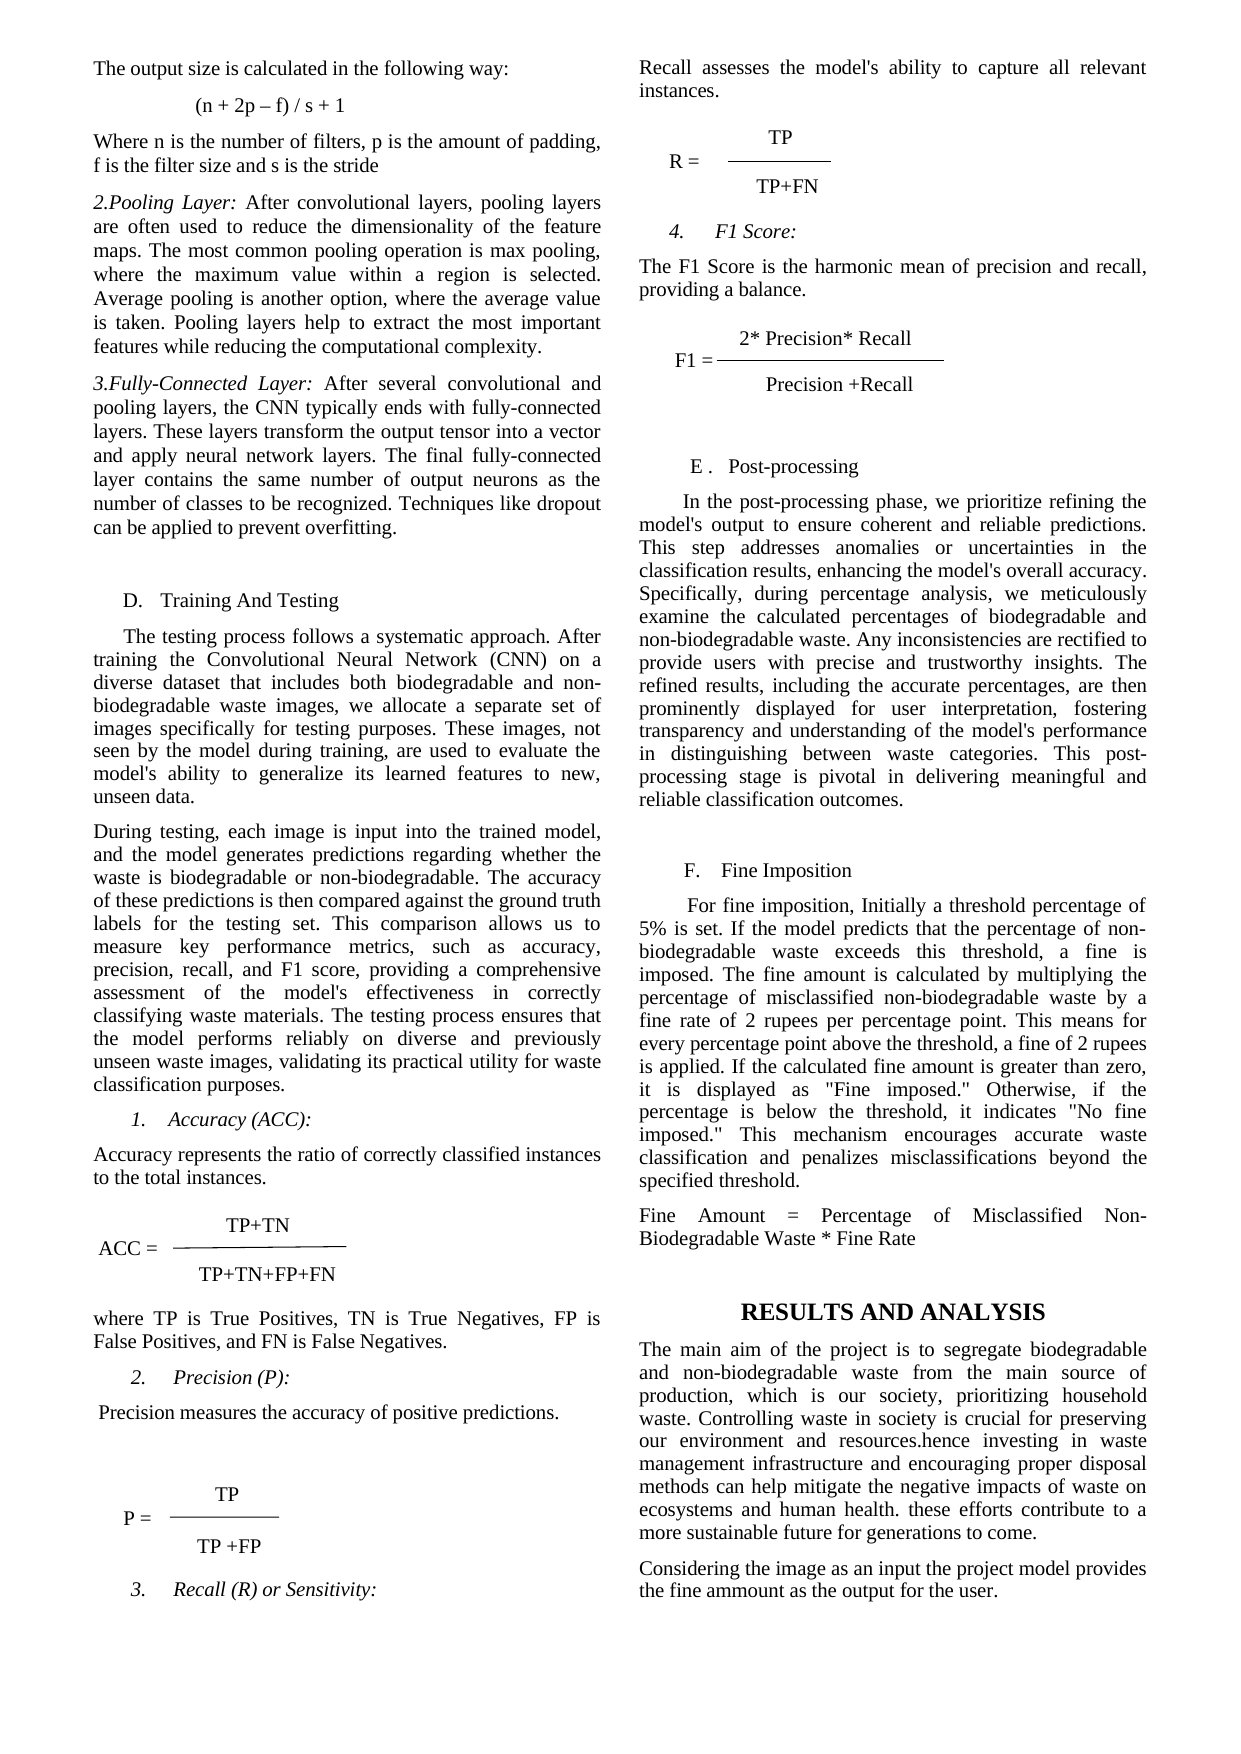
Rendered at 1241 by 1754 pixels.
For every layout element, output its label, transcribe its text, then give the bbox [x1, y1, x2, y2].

list Precision (P): [131, 1366, 601, 1389]
text In the post-processing phase, we prioritize refining the model's output to ensure coherent and reliable predictions. This step addresses anomalies or uncertainties in the classification results, enhancing the model's overall accuracy. Specifically, during percentage analysis, we meticulously examine the calculated percentages of biodegradable and non-biodegradable waste. Any inconsistencies are rectified to provide users with precise and trustworthy insights. The refined results, including the accurate percentages, are then prominently displayed for user interpretation, fostering transparency and understanding of the model's performance in distinguishing between waste categories. This post-processing stage is pivotal in delivering meaningful and reliable classification outcomes. [639, 491, 1147, 811]
text During testing, each image is input into the trained model, and the model generates predictions regarding whether the waste is biodegradable or non-biodegradable. The accuracy of these predictions is then compared against the ground truth labels for the testing set. This comparison allows us to measure key performance metrics, such as accuracy, precision, recall, and F1 score, providing a comprehensive assessment of the model's effectiveness in correctly classifying waste materials. The testing process ensures that the model performs reliably on diverse and previously unseen waste images, validating its practical utility for waste classification purposes. [93, 821, 601, 1096]
text Precision measures the accuracy of positive predictions. [93, 1401, 601, 1424]
text E . Post-processing [639, 455, 1147, 478]
text The output size is calculated in the following way: [93, 56, 601, 80]
text R = [639, 150, 1147, 173]
text Recall assesses the model's ability to capture all relevant instances. [639, 56, 1147, 102]
text The F1 Score is the harmonic mean of precision and recall, providing a balance. [639, 256, 1147, 301]
text Where n is the number of filters, p is the amount of padding, f is the filter size and s is the stride [93, 129, 601, 177]
text F1 = [639, 349, 1147, 372]
text 3.Fully-Connected Layer: After several convolutional and pooling layers, the CNN typically ends with fully-connected layers. These layers transform the output tensor into a vector and apply neural network layers. The final fully-connected layer contains the same number of output neurons as the number of classes to be recognized. Techniques like dropout can be applied to prevent overfitting. [93, 371, 601, 539]
text Accuracy represents the ratio of correctly classified instances to the total instances. [93, 1143, 601, 1189]
text The main aim of the project is to segregate biodegradable and non-biodegradable waste from the main source of production, which is our society, prioritizing household waste. Controlling waste in society is crucial for preserving our environment and resources.hence investing in waste management infrastructure and encouraging proper disposal methods can help mitigate the negative impacts of waste on ecosystems and human health. these efforts contribute to a more sustainable future for generations to come. [639, 1338, 1147, 1544]
text where TP is True Positives, TN is True Negatives, FP is False Positives, and FN is False Negatives. [93, 1308, 601, 1353]
text RESULTS AND ANALYSIS [639, 1298, 1147, 1326]
text ACC = [93, 1237, 601, 1260]
text For fine imposition, Initially a threshold percentage of 5% is set. If the model predicts that the percentage of non-biodegradable waste exceeds this threshold, a fine is imposed. The fine amount is calculated by multiplying the percentage of misclassified non-biodegradable waste by a fine rate of 2 rupees per percentage point. This means for every percentage point above the threshold, a fine of 2 rupees is applied. If the calculated fine amount is greater than zero, it is displayed as "Fine imposed." Otherwise, if the percentage is below the threshold, it indicates "No fine imposed." This mechanism encourages accurate waste classification and penalizes misclassifications beyond the specified threshold. [639, 894, 1147, 1192]
text (n + 2p – f) / s + 1 [93, 93, 601, 117]
text F. Fine Imposition [668, 859, 1147, 882]
list Recall (R) or Sensitivity: [131, 1578, 601, 1601]
text Fine Amount = Percentage of Misclassified Non-Biodegradable Waste * Fine Rate [639, 1205, 1147, 1250]
text Considering the image as an input the project model provides the fine ammount as the output for the user. [639, 1557, 1147, 1602]
text P = [93, 1507, 601, 1530]
list Training And Testing [123, 588, 601, 612]
list Accuracy (ACC): [131, 1108, 601, 1131]
text 2.Pooling Layer: After convolutional layers, pooling layers are often used to reduce the dimensionality of the feature maps. The most common pooling operation is max pooling, where the maximum value within a region is selected. Average pooling is another option, where the average value is taken. Pooling layers help to extract the most important features while reducing the computational complexity. [93, 190, 601, 358]
text The testing process follows a systematic approach. After training the Convolutional Neural Network (CNN) on a diverse dataset that includes both biodegradable and non-biodegradable waste images, we allocate a separate set of images specifically for testing purposes. These images, not seen by the model during training, are used to evaluate the model's ability to generalize its learned features to new, unseen data. [93, 625, 601, 808]
text 4. F1 Score: [639, 220, 1147, 243]
